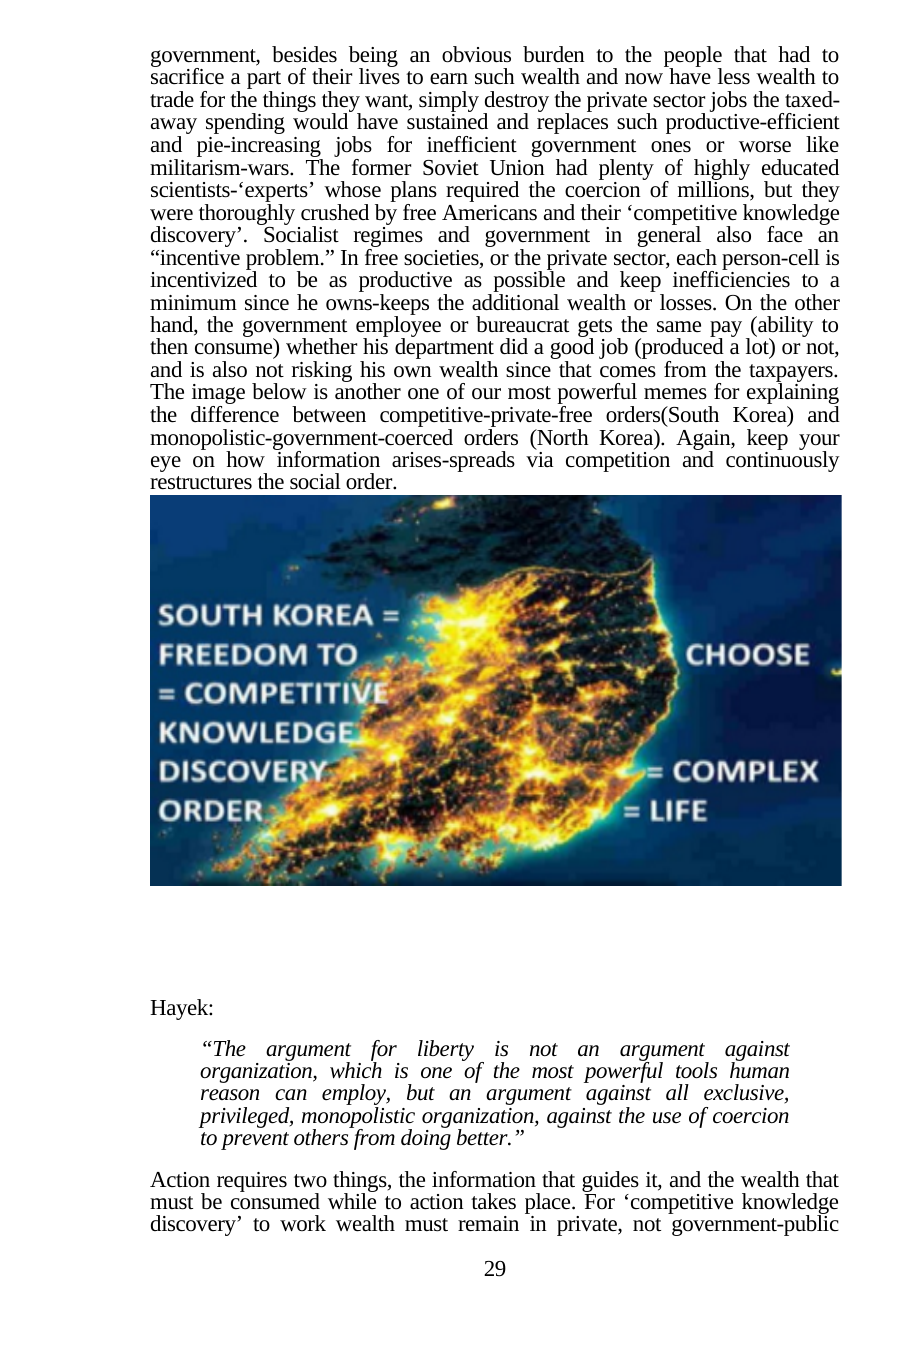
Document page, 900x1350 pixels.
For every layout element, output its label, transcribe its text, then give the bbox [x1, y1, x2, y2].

text “The argument for liberty is not an argument against organization, which is one of the most powerful tools human reason can employ, but an argument against all exclusive, privileged, monopolistic organization, against the use of coercion to prevent others from doing better.” [200, 1038, 790, 1151]
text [150, 1169, 840, 1237]
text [150, 45, 840, 495]
picture [150, 495, 842, 886]
text Hayek: [150, 997, 840, 1019]
